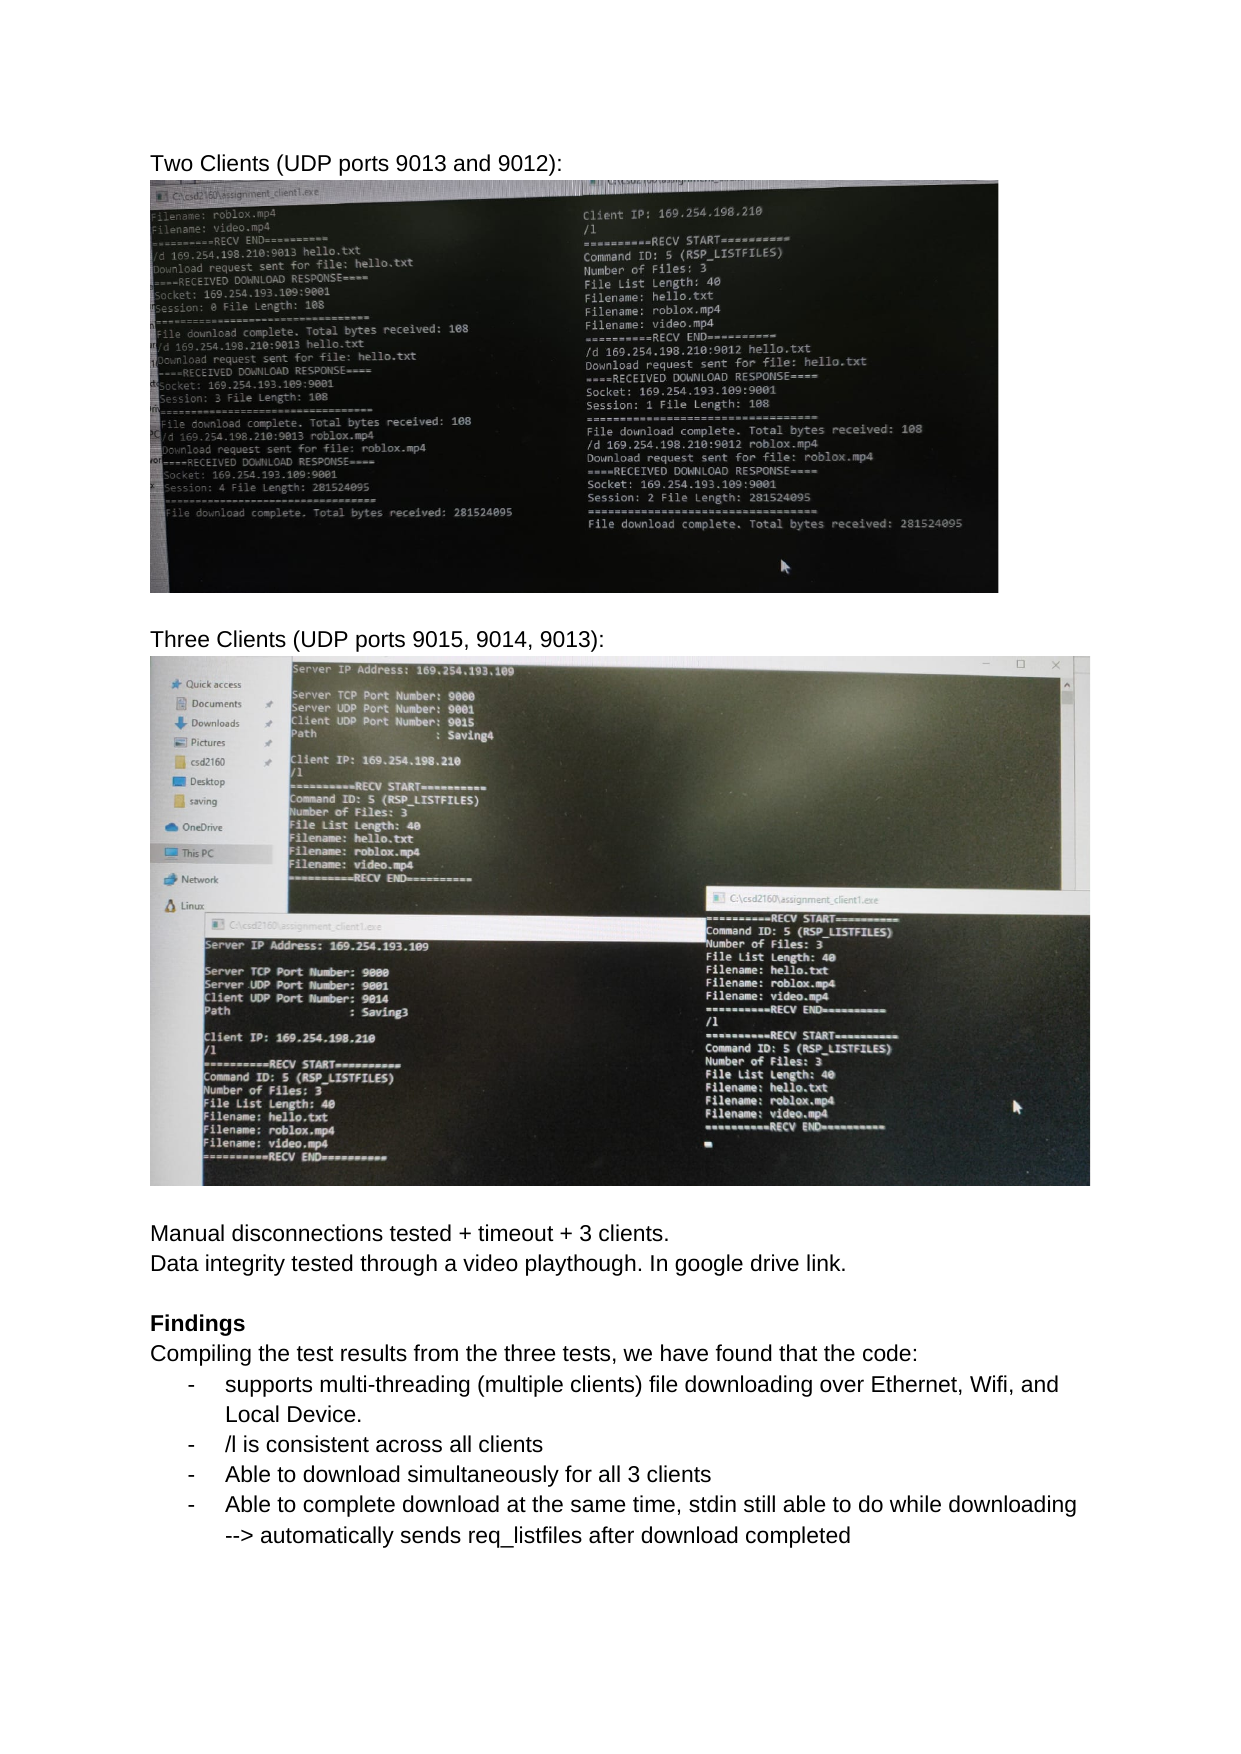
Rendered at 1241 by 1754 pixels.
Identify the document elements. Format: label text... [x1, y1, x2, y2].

text Compiling the test results from the three tests, we have found that the code: [150, 1340, 1090, 1367]
list Able to download simultaneously for all 3 clients [187, 1461, 1090, 1488]
picture [150, 180, 999, 593]
list supports multi-threading (multiple clients) file downloading over Ethernet, Wifi, and Local Device. [187, 1371, 1090, 1427]
list /l is consistent across all clients [187, 1431, 1090, 1457]
text Manual disconnections tested + timeout + 3 clients. [150, 1189, 1090, 1246]
text Data integrity tested through a video playthough. In google drive link. [150, 1250, 1090, 1276]
picture [150, 656, 1091, 1186]
text Three Clients (UDP ports 9015, 9014, 9013): [150, 626, 1090, 656]
text Findings [150, 1310, 1090, 1337]
list Able to complete download at the same time, stdin still able to do while downloading --> automatically sends req_listfiles after download completed [187, 1491, 1090, 1548]
